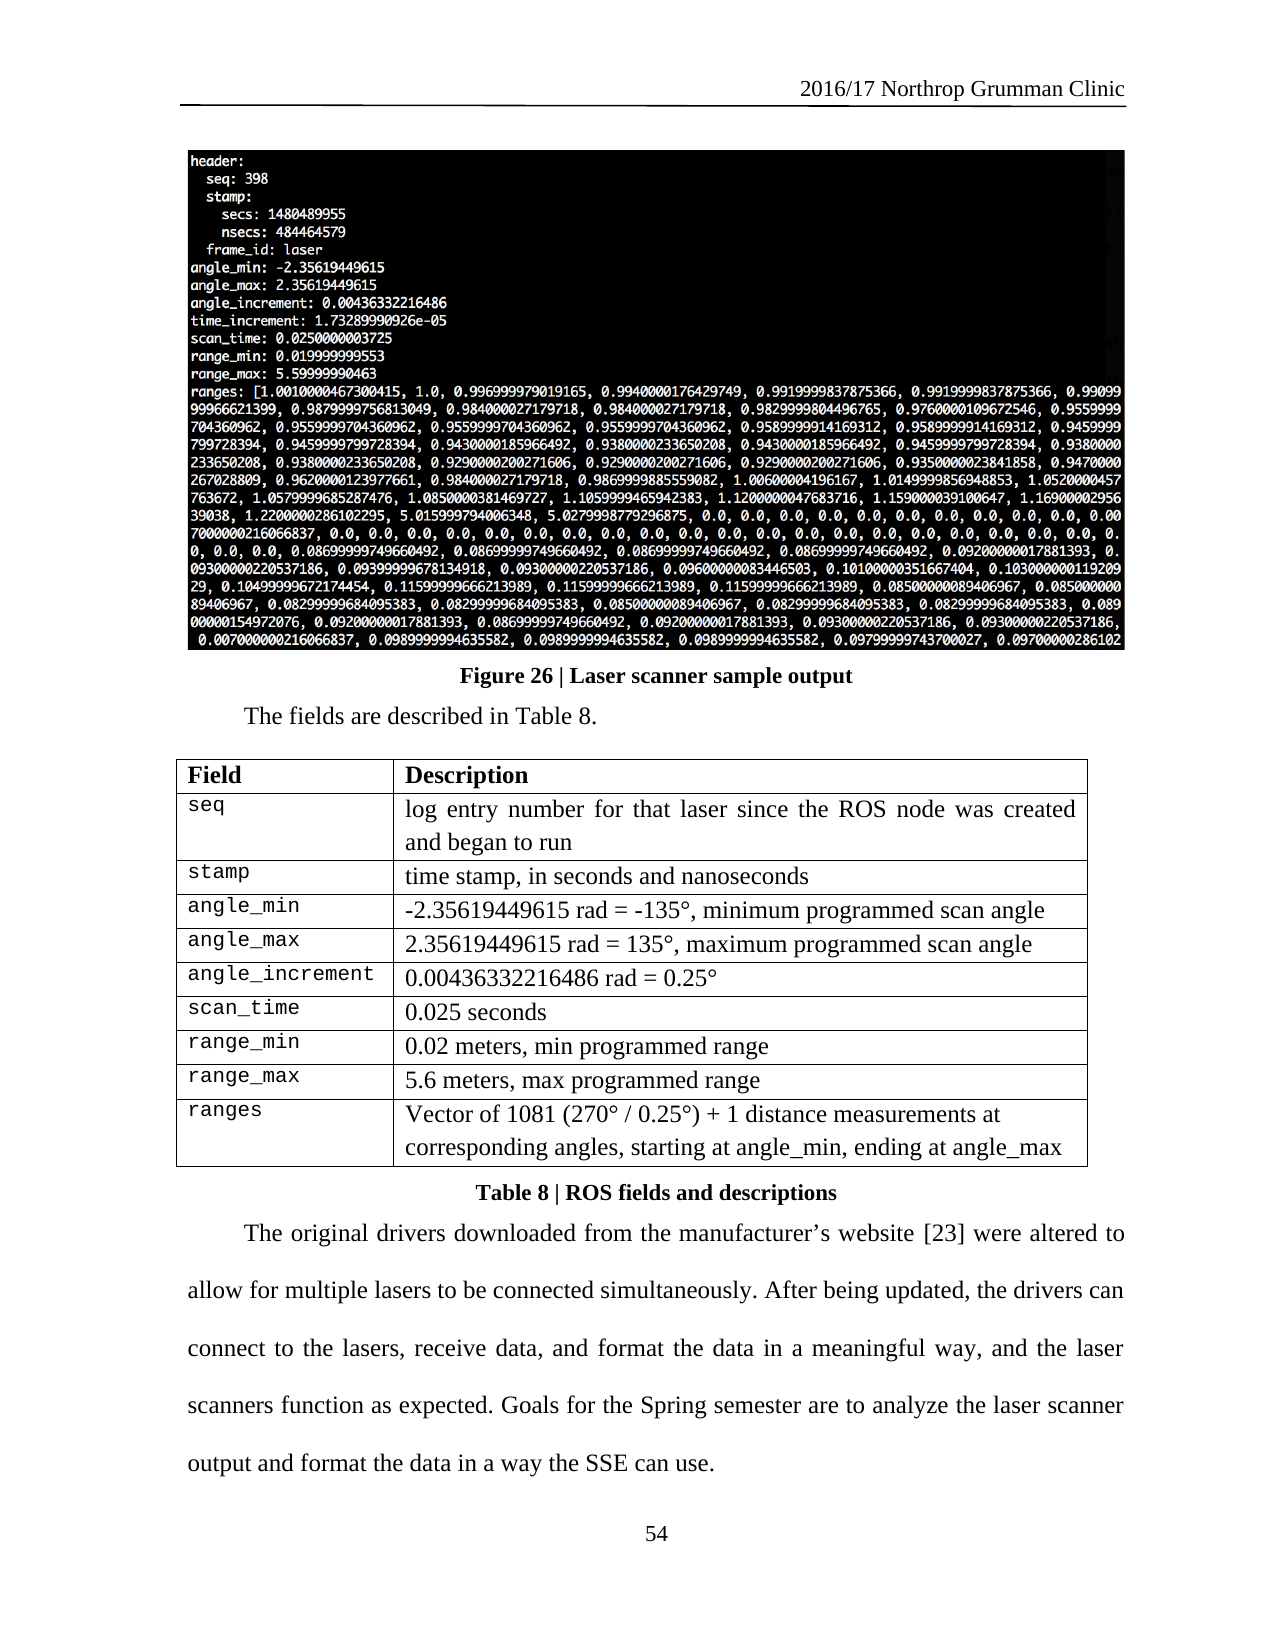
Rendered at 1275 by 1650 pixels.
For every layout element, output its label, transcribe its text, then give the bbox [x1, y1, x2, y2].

text The fields are described in Table 8. [187, 701, 1125, 730]
table_cell 2.35619449615 rad = 135°, maximum programmed scan angle [394, 929, 1087, 962]
table_cell time stamp, in seconds and nanoseconds [394, 861, 1087, 894]
table_cell ranges [177, 1100, 393, 1166]
text Figure 26 | Laser scanner sample output [187, 662, 1125, 689]
table_cell range_max [177, 1065, 393, 1098]
table_header Field [177, 760, 393, 793]
table_cell 0.025 seconds [394, 997, 1087, 1030]
table_cell -2.35619449615 rad = -135°, minimum programmed scan angle [394, 895, 1087, 928]
table_cell seq [177, 794, 393, 860]
table_cell 0.02 meters, min programmed range [394, 1031, 1087, 1064]
table_header Description [394, 760, 1087, 793]
table_cell 0.00436332216486 rad = 0.25° [394, 963, 1087, 996]
table_cell angle_increment [177, 963, 393, 996]
table_cell Vector of 1081 (270° / 0.25°) + 1 distance measurements at corresponding angles, starting at angle_min, ending at angle_max [394, 1100, 1087, 1166]
table_cell scan_time [177, 997, 393, 1030]
table_cell range_min [177, 1031, 393, 1064]
table_cell stamp [177, 861, 393, 894]
picture [187, 150, 1125, 650]
table_cell angle_max [177, 929, 393, 962]
text The original drivers downloaded from the manufacturer’s website [23] were altered to allow for multiple lasers to be connected simultaneously. After being updated, the drivers can connect to the lasers, receive data, and format the data in a meaningful way, and the laser scanners function as expected. Goals for the Spring semester are to analyze the laser scanner output and format the data in a way the SSE can use. [187, 1218, 1125, 1477]
table_cell log entry number for that laser since the ROS node was created and began to run [394, 794, 1087, 860]
text Table 8 | ROS fields and descriptions [187, 1179, 1125, 1205]
table_cell angle_min [177, 895, 393, 928]
table_cell 5.6 meters, max programmed range [394, 1065, 1087, 1098]
